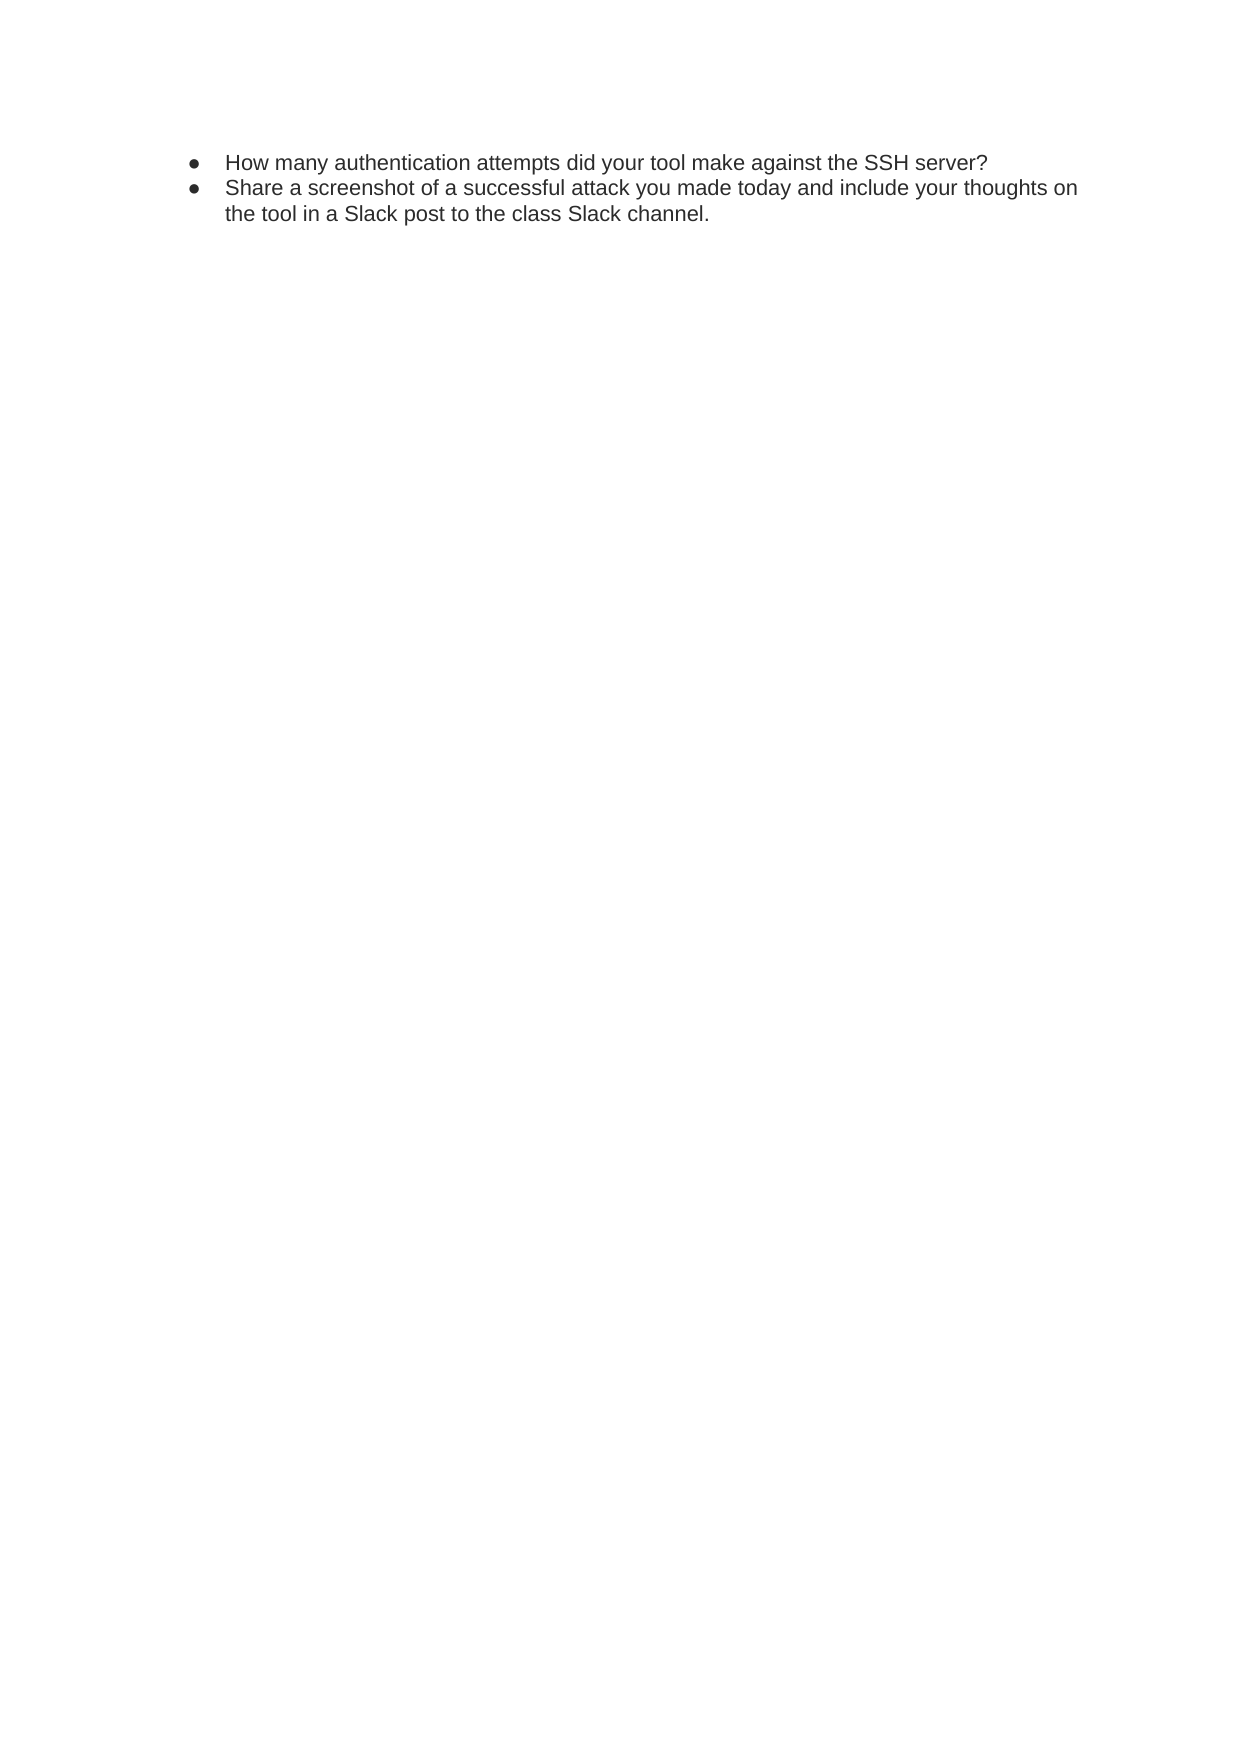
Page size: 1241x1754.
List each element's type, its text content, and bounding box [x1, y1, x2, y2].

list Share a screenshot of a successful attack you made today and include your thoughts on the tool in a Slack post to the class Slack channel. [187, 175, 1090, 226]
list How many authentication attempts did your tool make against the SSH server? [187, 150, 1090, 175]
